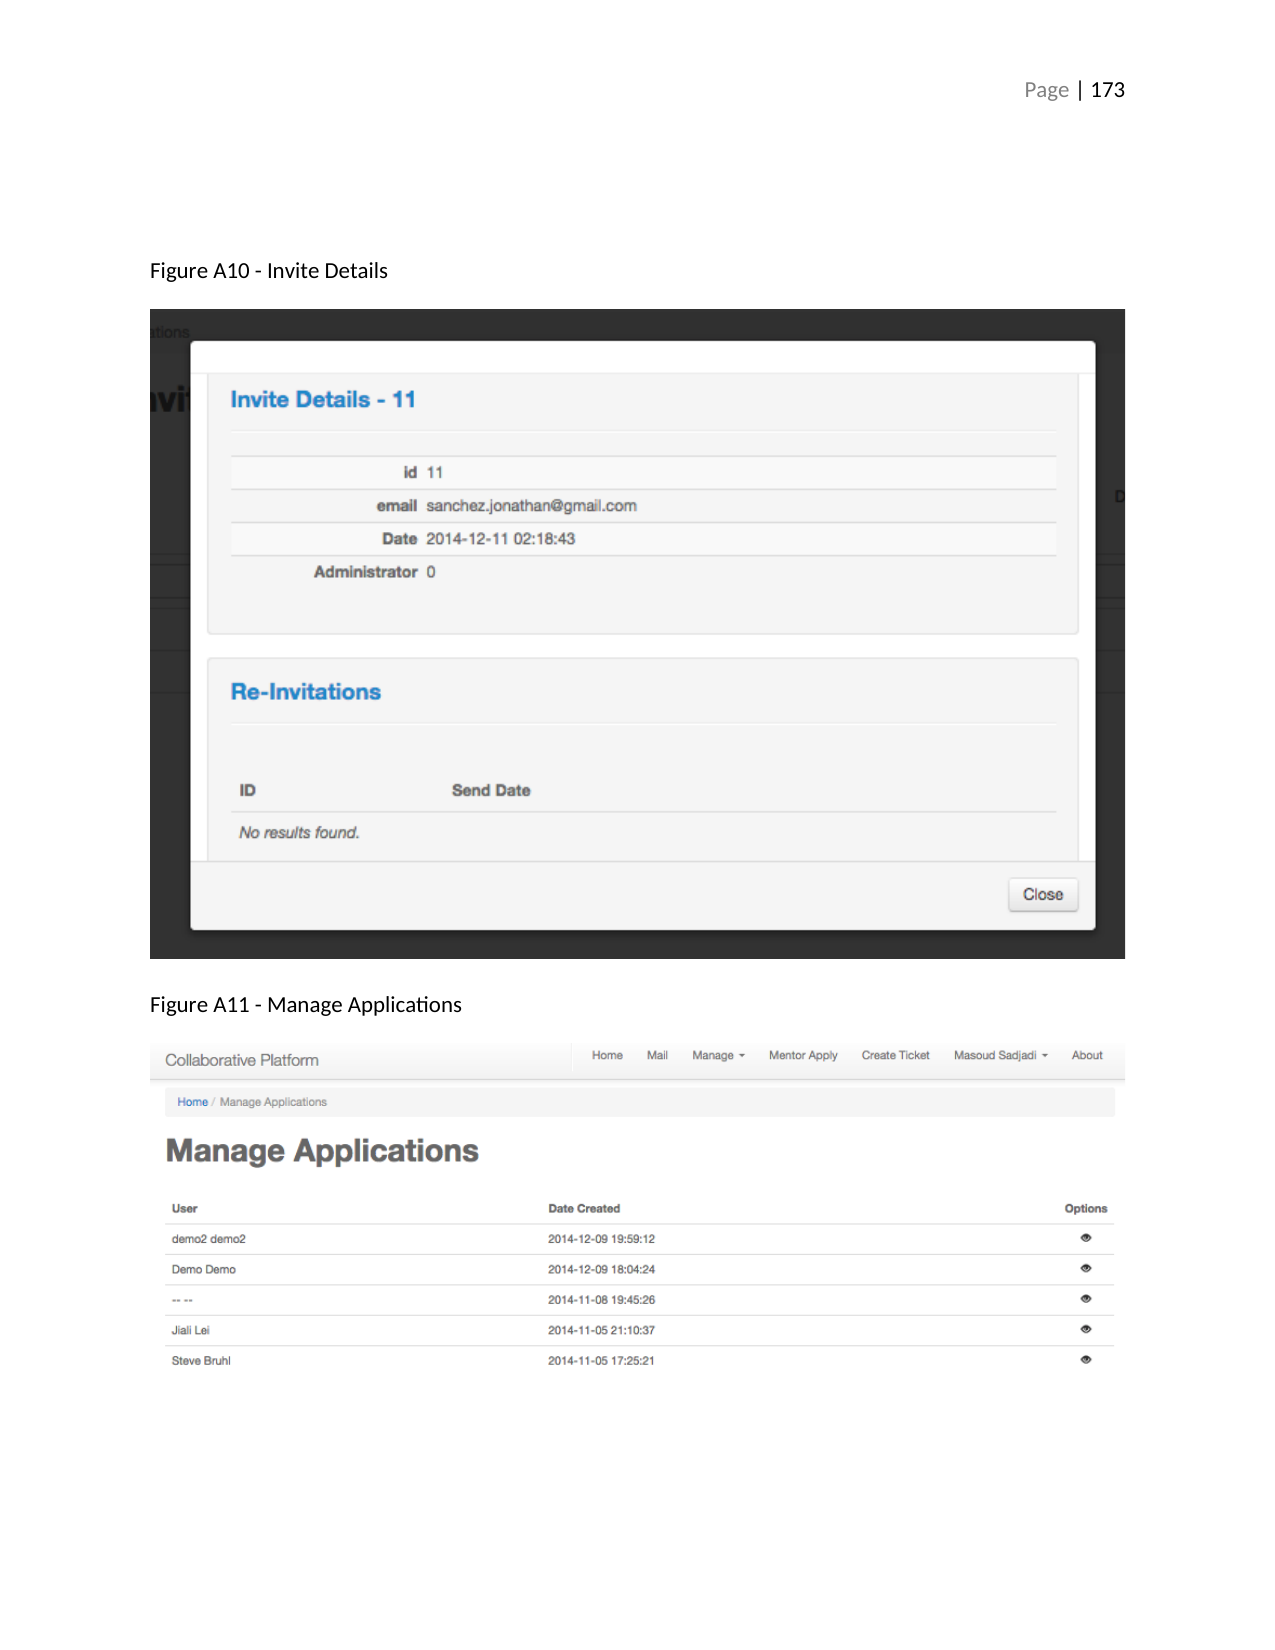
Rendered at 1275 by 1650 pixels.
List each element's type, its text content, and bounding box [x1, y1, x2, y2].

picture [150, 1043, 1125, 1392]
text Figure A10 - Invite Details [150, 256, 1125, 284]
picture [150, 309, 1125, 959]
text Figure A11 - Manage Applications [150, 990, 1125, 1018]
